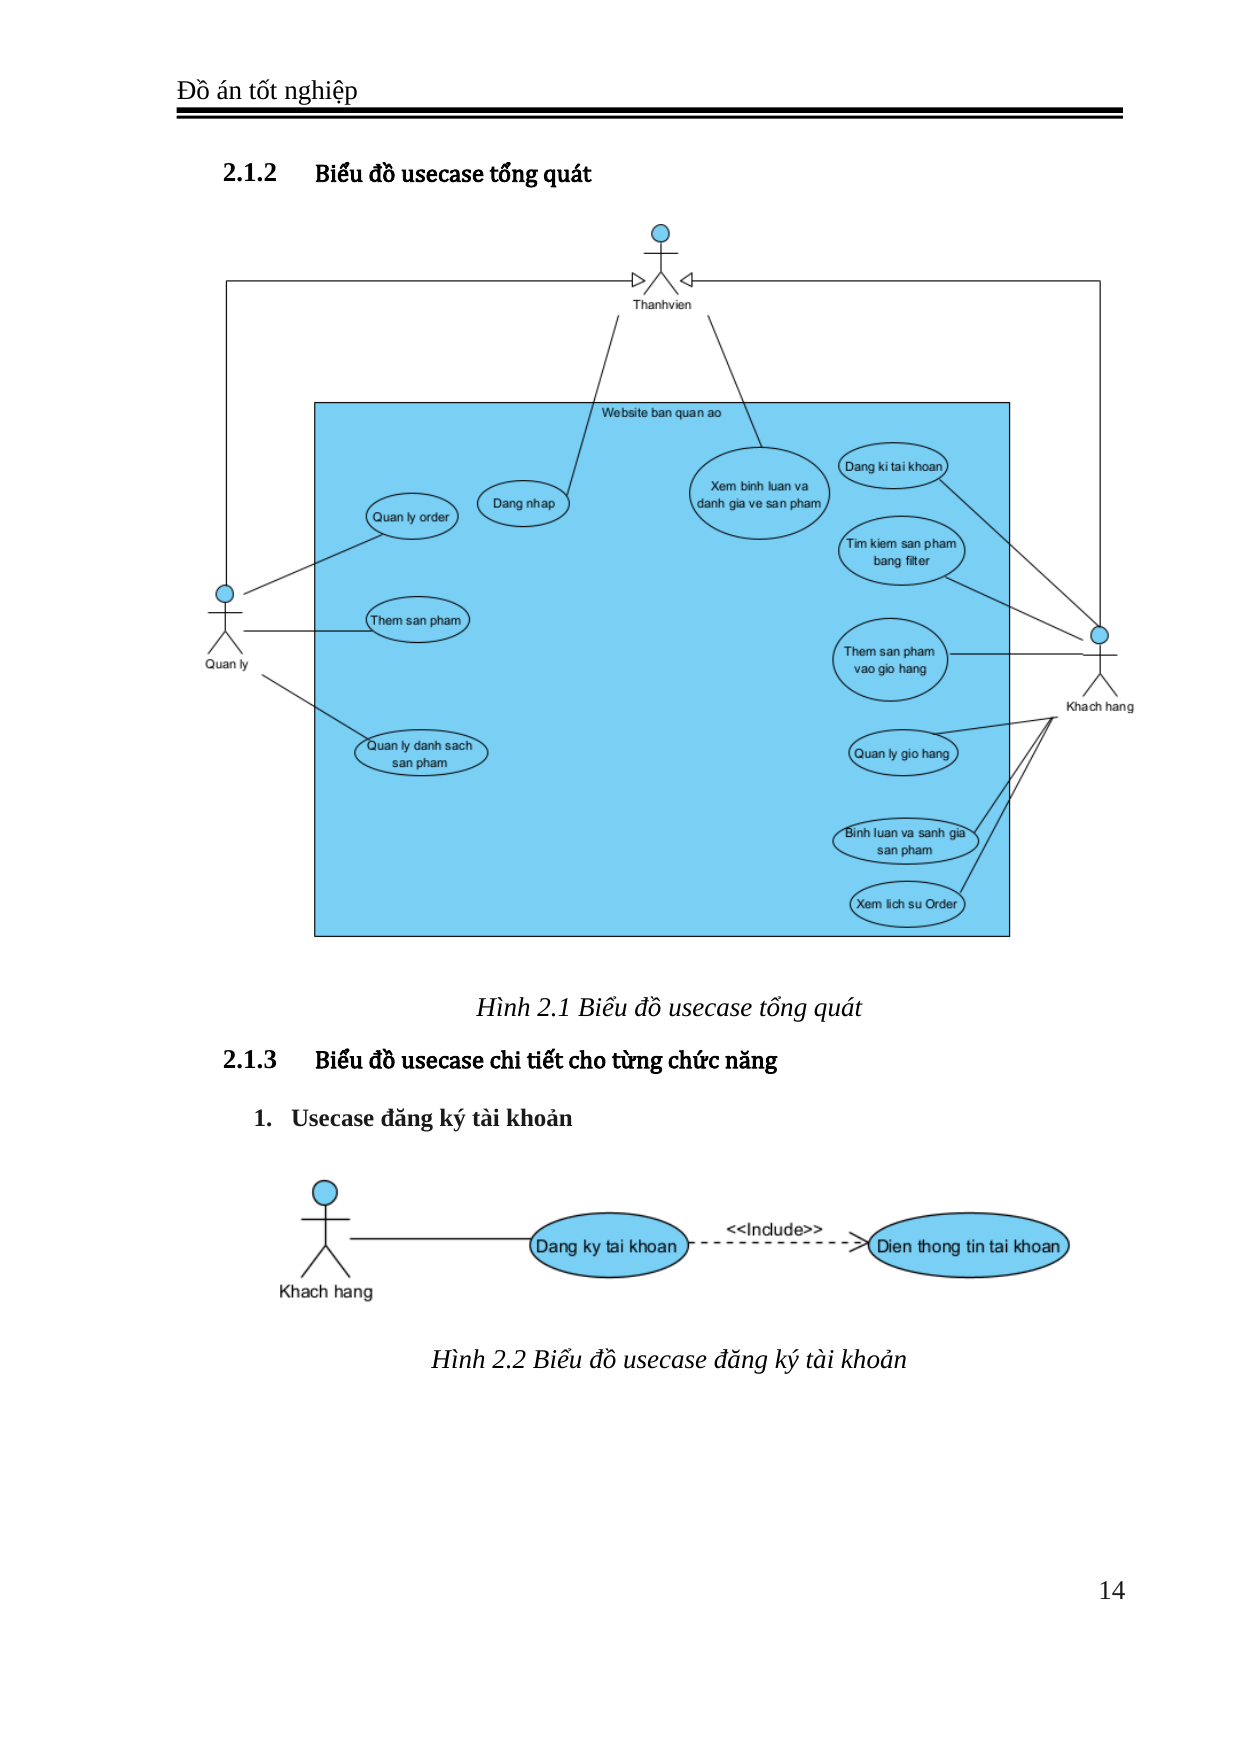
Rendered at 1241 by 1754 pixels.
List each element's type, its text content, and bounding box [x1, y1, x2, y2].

text Hình 2.2 Biểu đồ usecase đăng ký tài khoản [216, 1343, 1125, 1374]
subtitle Usecase đăng ký tài khoản [253, 1103, 1125, 1132]
subtitle Biểu đồ usecase tổng quát [223, 156, 1125, 187]
text Hình 2.1 Biểu đồ usecase tổng quát [216, 991, 1125, 1022]
picture [164, 192, 1157, 991]
subtitle Biểu đồ usecase chi tiết cho từng chức năng [223, 1043, 1125, 1074]
picture [260, 1145, 1089, 1339]
